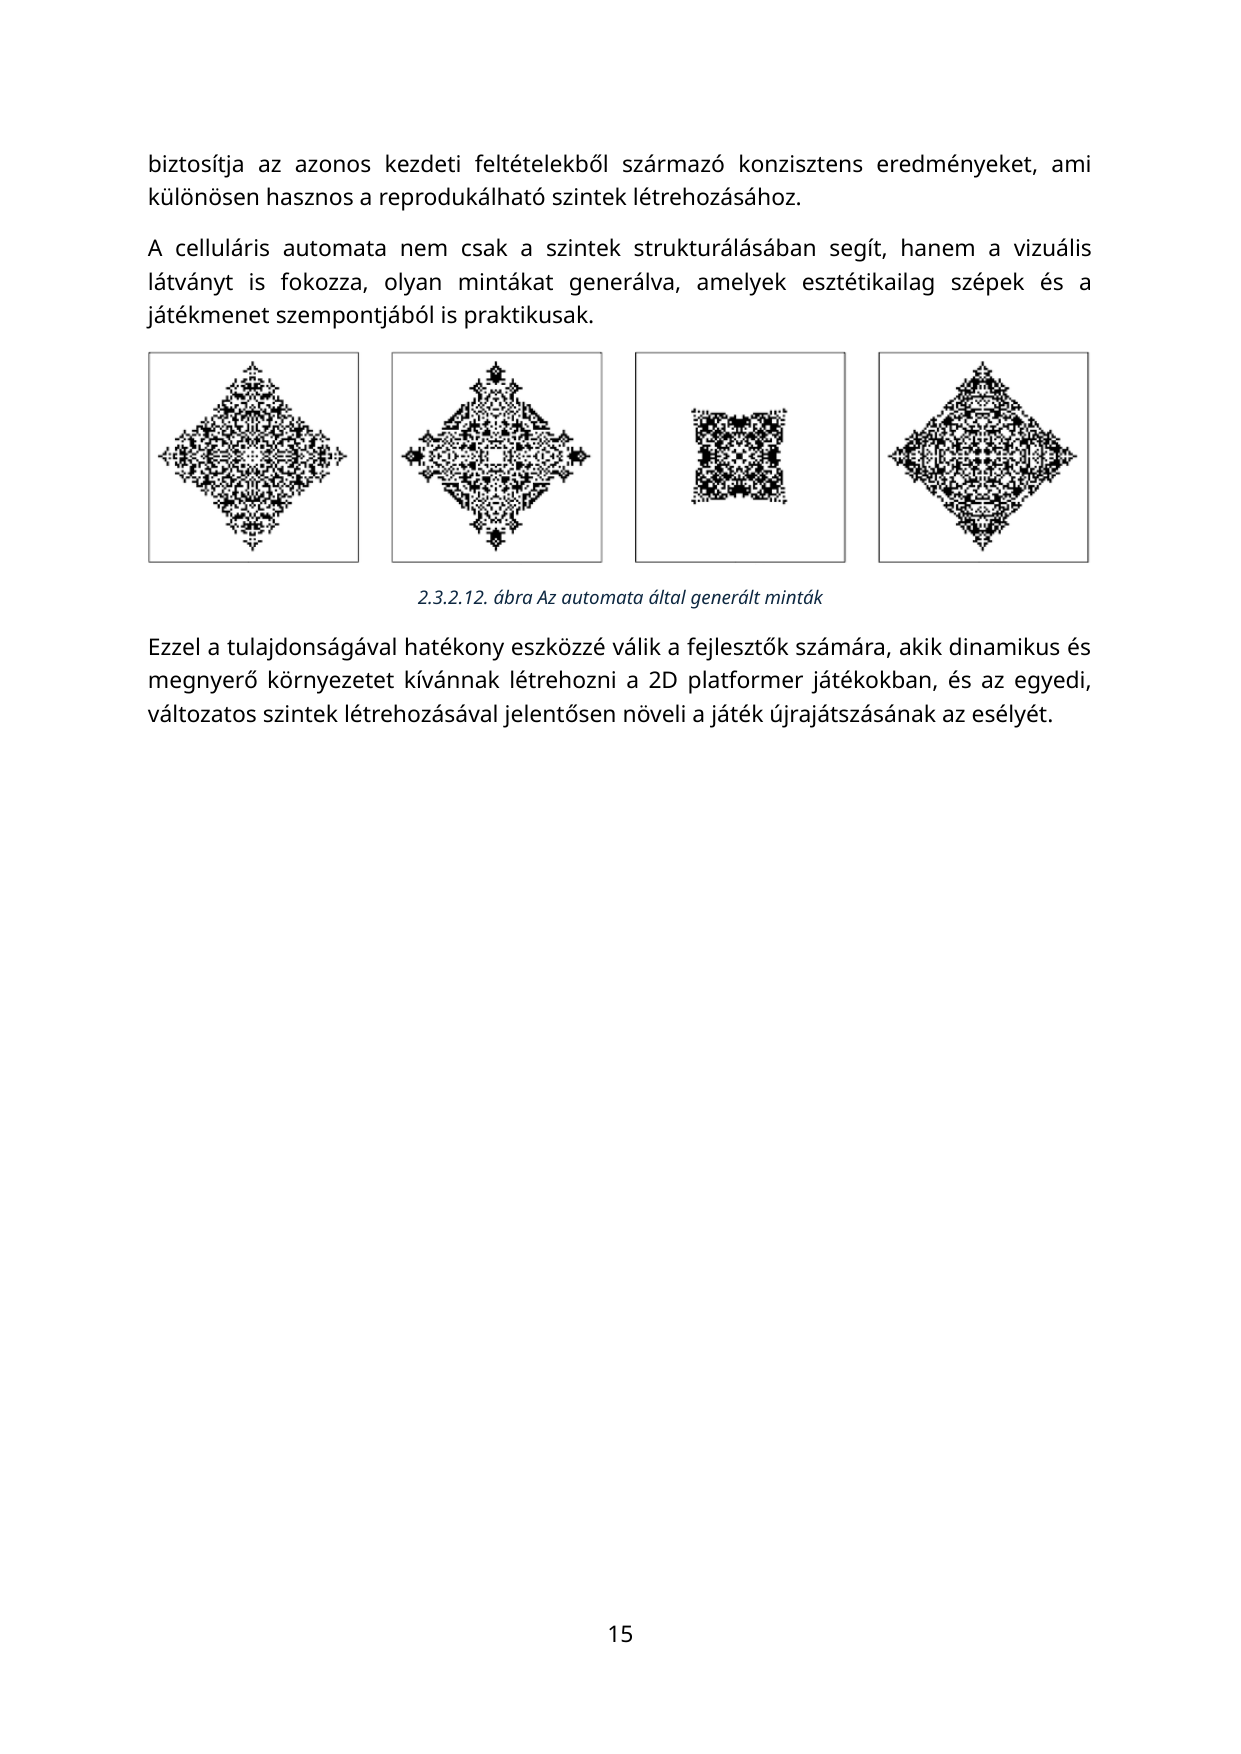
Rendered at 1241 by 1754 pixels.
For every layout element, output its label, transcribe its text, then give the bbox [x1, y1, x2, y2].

text Ezzel a tulajdonságával hatékony eszközzé válik a fejlesztők számára, akik dinamikus és megnyerő környezetet kívánnak létrehozni a 2D platformer játékokban, és az egyedi, változatos szintek létrehozásával jelentősen növeli a játék újrajátszásának az esélyét. [148, 630, 1093, 729]
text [148, 148, 1093, 213]
text A celluláris automata nem csak a szintek strukturálásában segít, hanem a vizuális látványt is fokozza, olyan mintákat generálva, amelyek esztétikailag szépek és a játékmenet szempontjából is praktikusak. [148, 232, 1093, 331]
picture [147, 349, 1093, 565]
